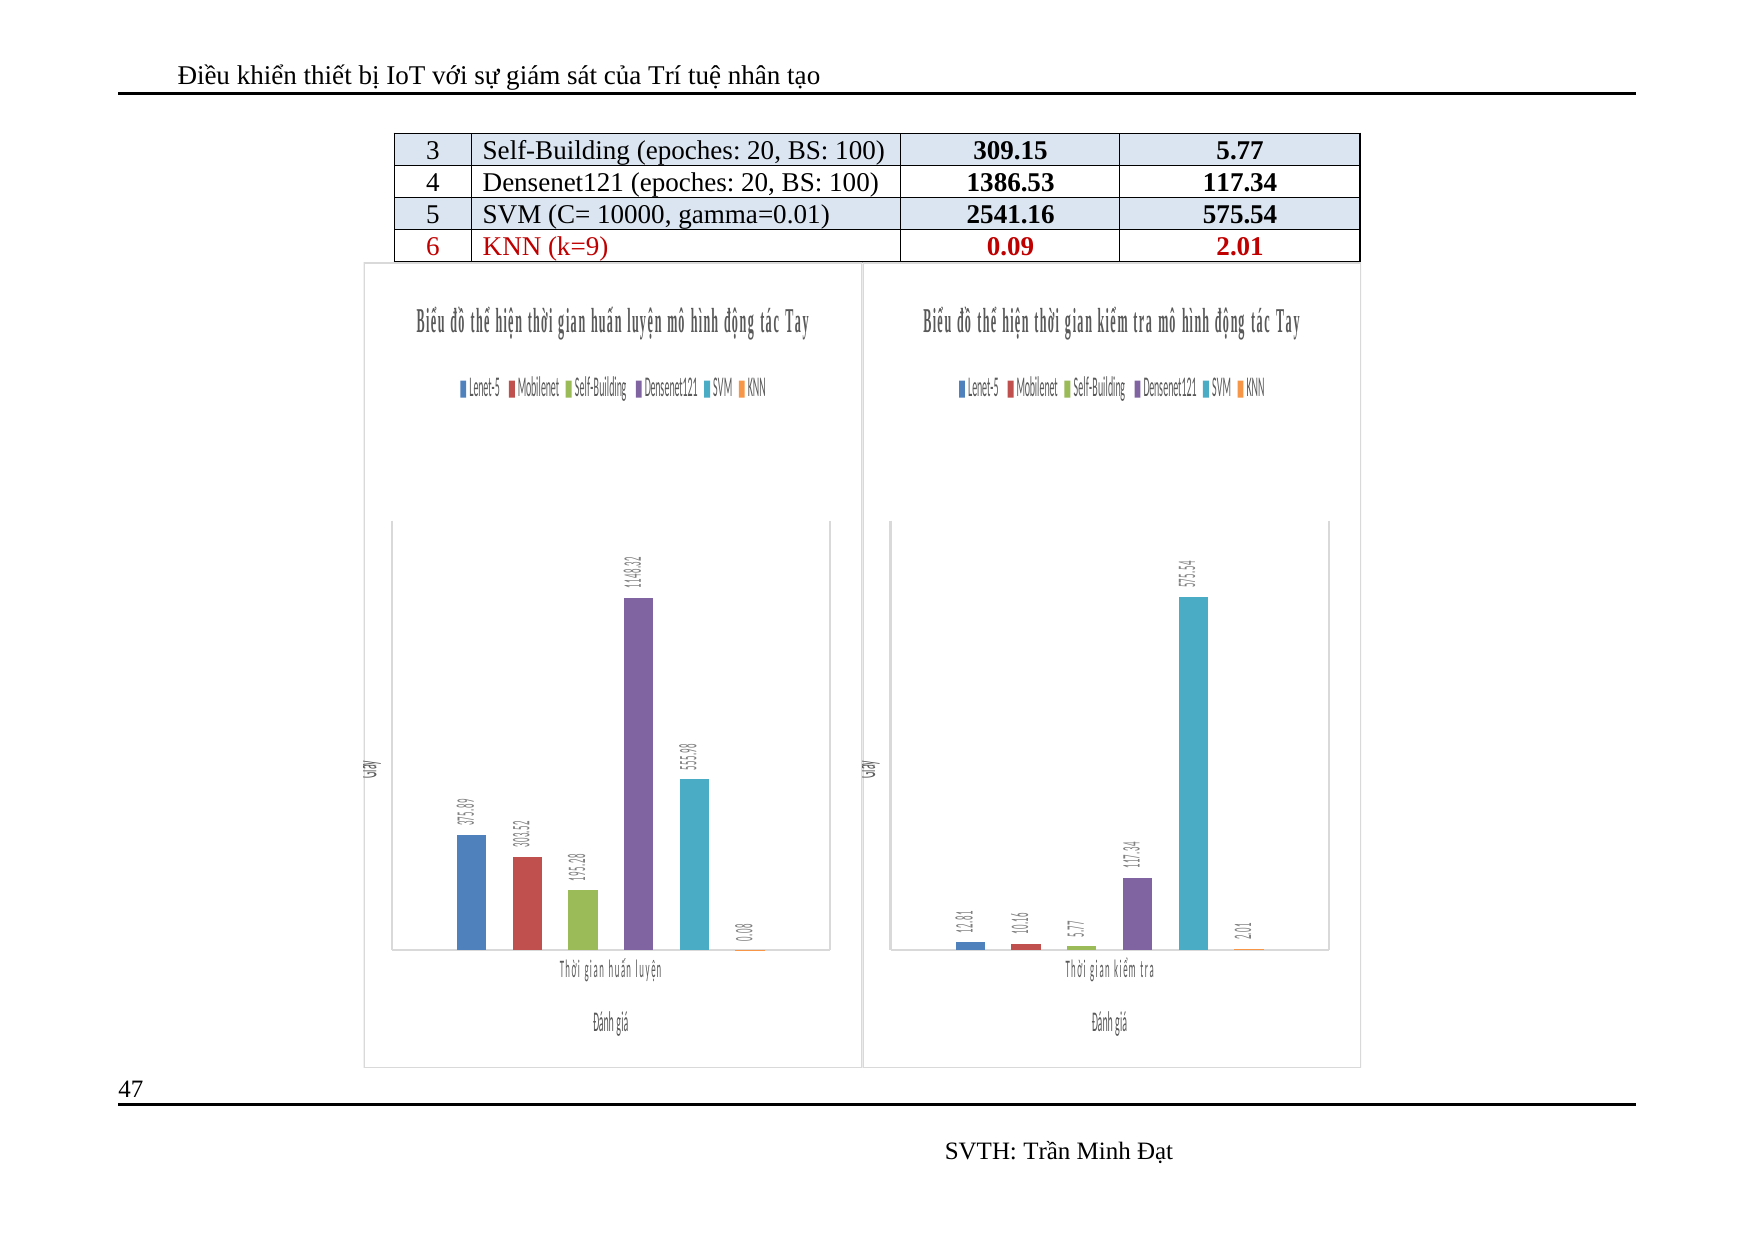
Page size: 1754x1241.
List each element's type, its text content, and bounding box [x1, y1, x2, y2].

table_cell 5.77 [1120, 134, 1359, 165]
table_cell 3 [395, 134, 471, 165]
table_cell 575.54 [1120, 198, 1359, 229]
table_cell 4 [395, 166, 471, 197]
table_cell 117.34 [1120, 166, 1359, 197]
table_cell 309.15 [901, 134, 1119, 165]
table_cell Self-Building (epoches: 20, BS: 100) [472, 134, 900, 165]
table_cell KNN (k=9) [472, 230, 900, 261]
table_cell 2.01 [1120, 230, 1359, 261]
table_cell 0.09 [901, 230, 1119, 261]
table_cell 1386.53 [901, 166, 1119, 197]
table_cell 6 [395, 230, 471, 261]
table_cell SVM (C= 10000, gamma=0.01) [472, 198, 900, 229]
table_cell Densenet121 (epoches: 20, BS: 100) [472, 166, 900, 197]
table_cell 5 [395, 198, 471, 229]
table_cell 2541.16 [901, 198, 1119, 229]
